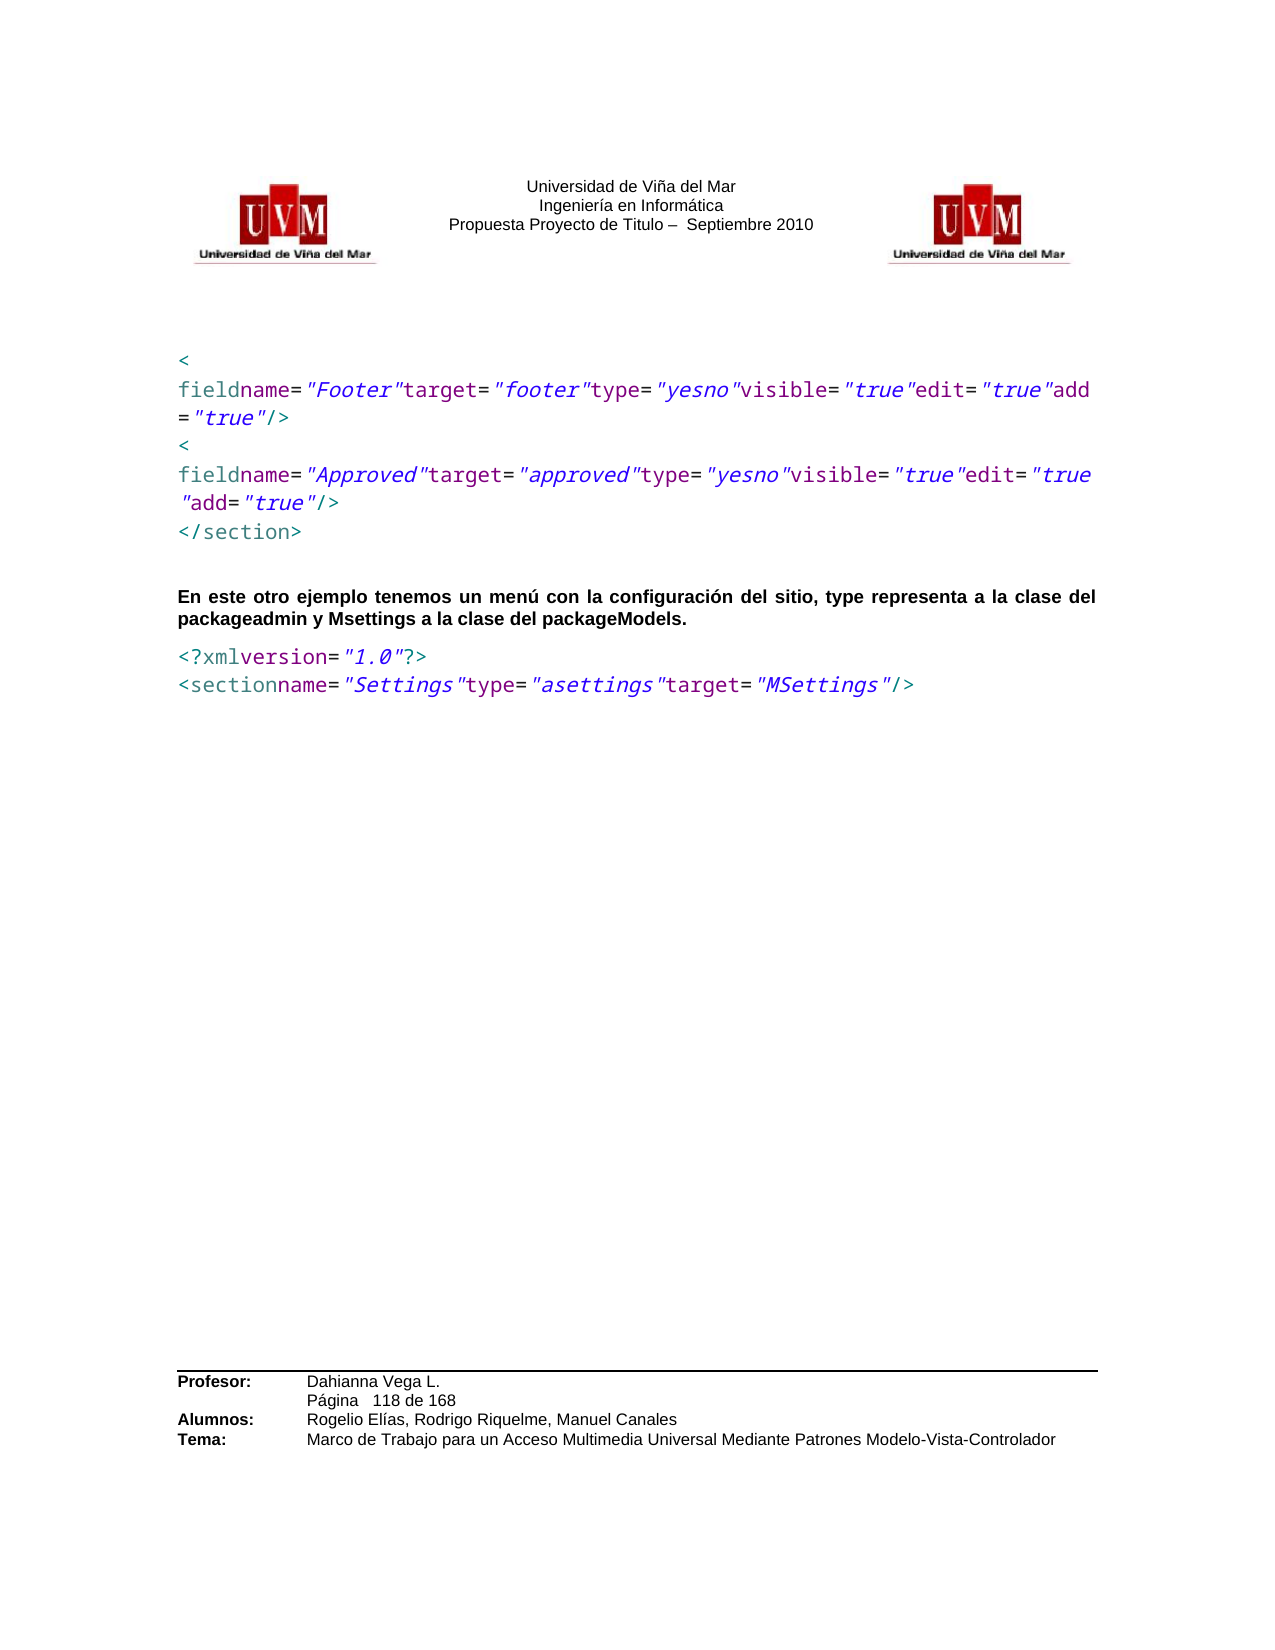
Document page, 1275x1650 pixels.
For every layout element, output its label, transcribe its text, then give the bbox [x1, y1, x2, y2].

text <fieldname="Footer"target="footer"type="yesno"visible="true"edit="true"add="true"/> [177, 346, 1098, 432]
picture [177, 176, 390, 267]
picture [871, 176, 1084, 267]
text <?xmlversion="1.0"?> [177, 642, 1098, 670]
text </section> [177, 517, 1098, 545]
text <sectionname="Settings"type="asettings"target="MSettings"/> [177, 670, 1098, 699]
text En este otro ejemplo tenemos un menú con la configuración del sitio, type representa a la clase del packageadmin y Msettings a la clase del packageModels. [177, 586, 1098, 629]
text <fieldname="Approved"target="approved"type="yesno"visible="true"edit="true"add="true"/> [177, 432, 1098, 517]
